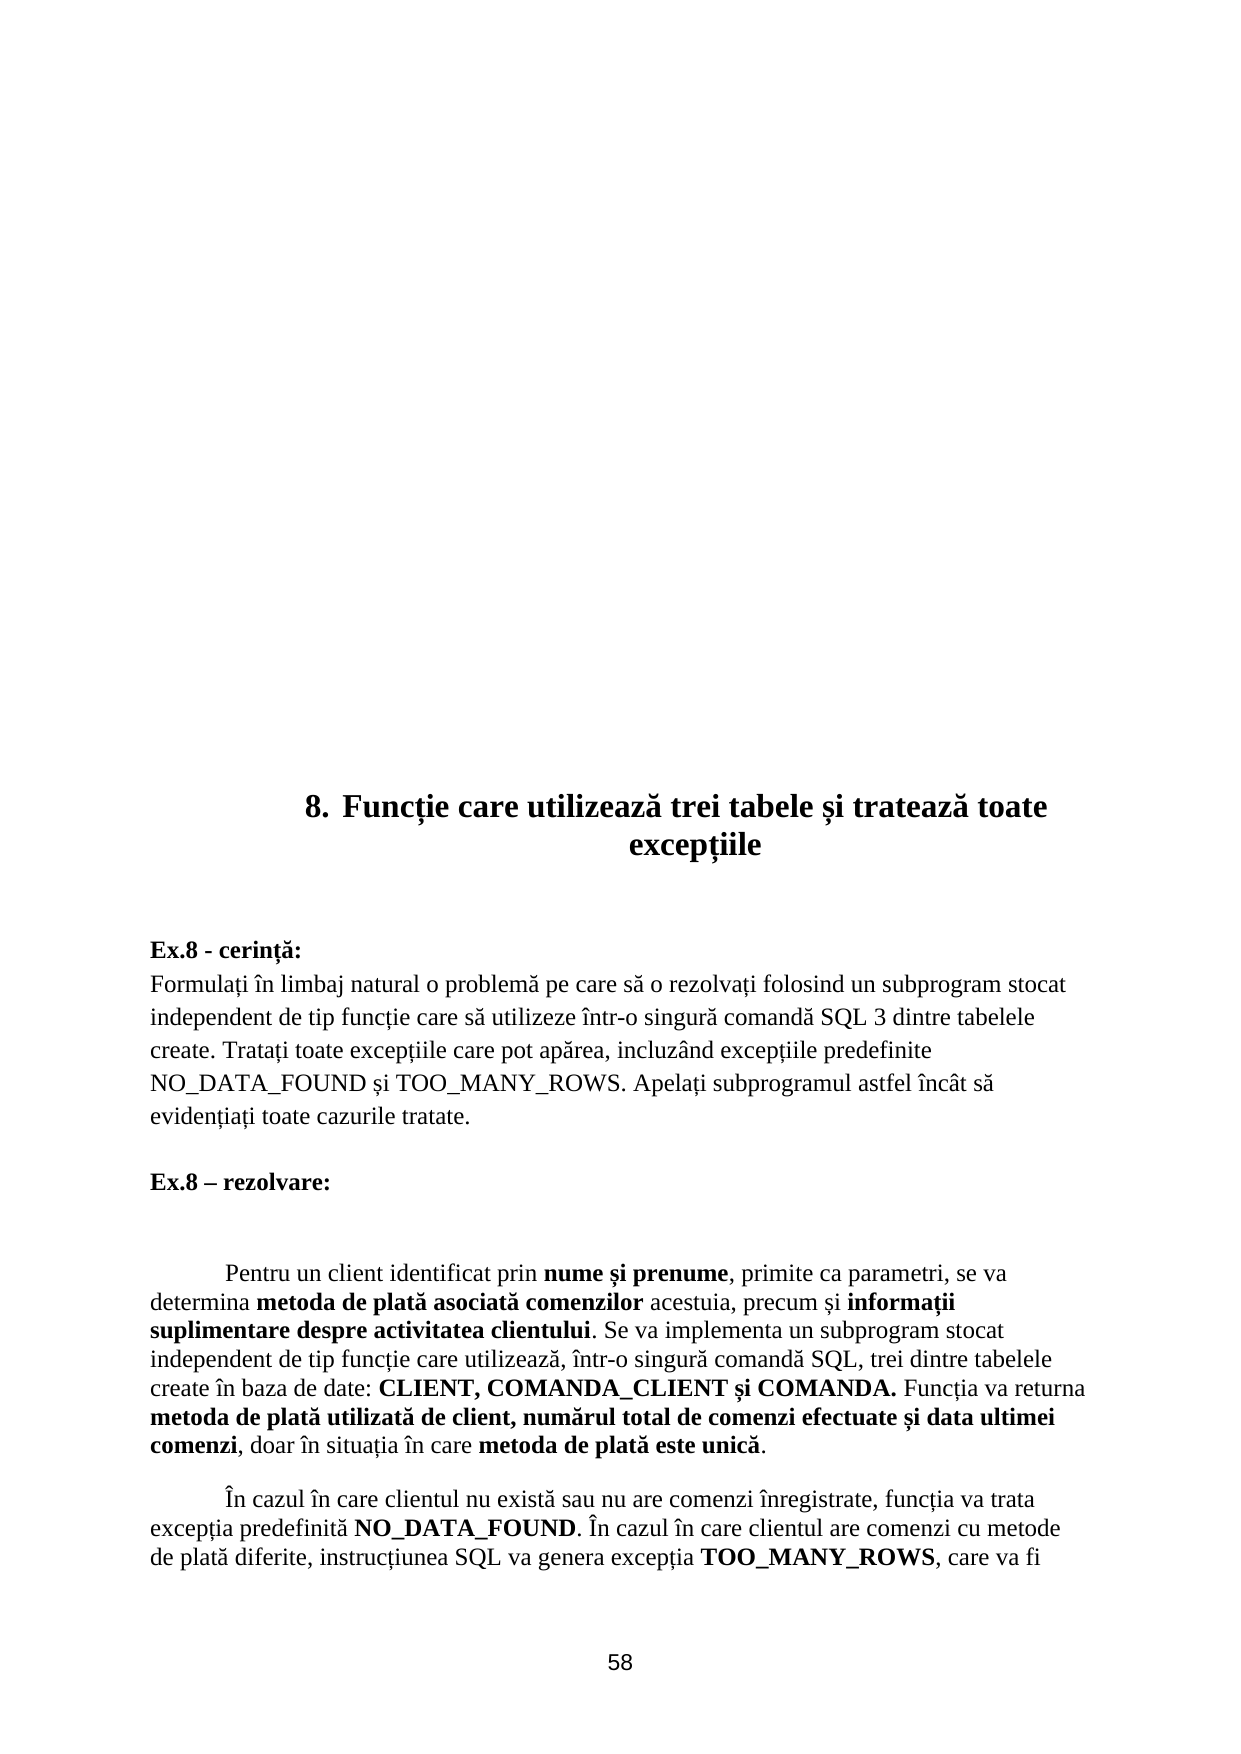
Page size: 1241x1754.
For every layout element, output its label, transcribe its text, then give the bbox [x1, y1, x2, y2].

text Ex.8 – rezolvare: [150, 1167, 1090, 1196]
text Pentru un client identificat prin nume și prenume, primite ca parametri, se va determina metoda de plată asociată comenzilor acestuia, precum și informații suplimentare despre activitatea clientului. Se va implementa un subprogram stocat independent de tip funcție care utilizează, într-o singură comandă SQL, trei dintre tabelele create în baza de date: CLIENT, COMANDA_CLIENT și COMANDA. Funcția va returna metoda de plată utilizată de client, numărul total de comenzi efectuate și data ultimei comenzi, doar în situația în care metoda de plată este unică. [150, 1258, 1090, 1459]
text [150, 1484, 1090, 1570]
text Ex.8 - cerință: [150, 936, 1090, 964]
subtitle Funcție care utilizează trei tabele și tratează toate excepțiile [262, 786, 1090, 863]
text Formulați în limbaj natural o problemă pe care să o rezolvați folosind un subprogram stocat independent de tip funcție care să utilizeze într-o singură comandă SQL 3 dintre tabelele create. Tratați toate excepțiile care pot apărea, incluzând excepțiile predefinite NO_DATA_FOUND și TOO_MANY_ROWS. Apelați subprogramul astfel încât să evidențiați toate cazurile tratate. [150, 969, 1090, 1129]
